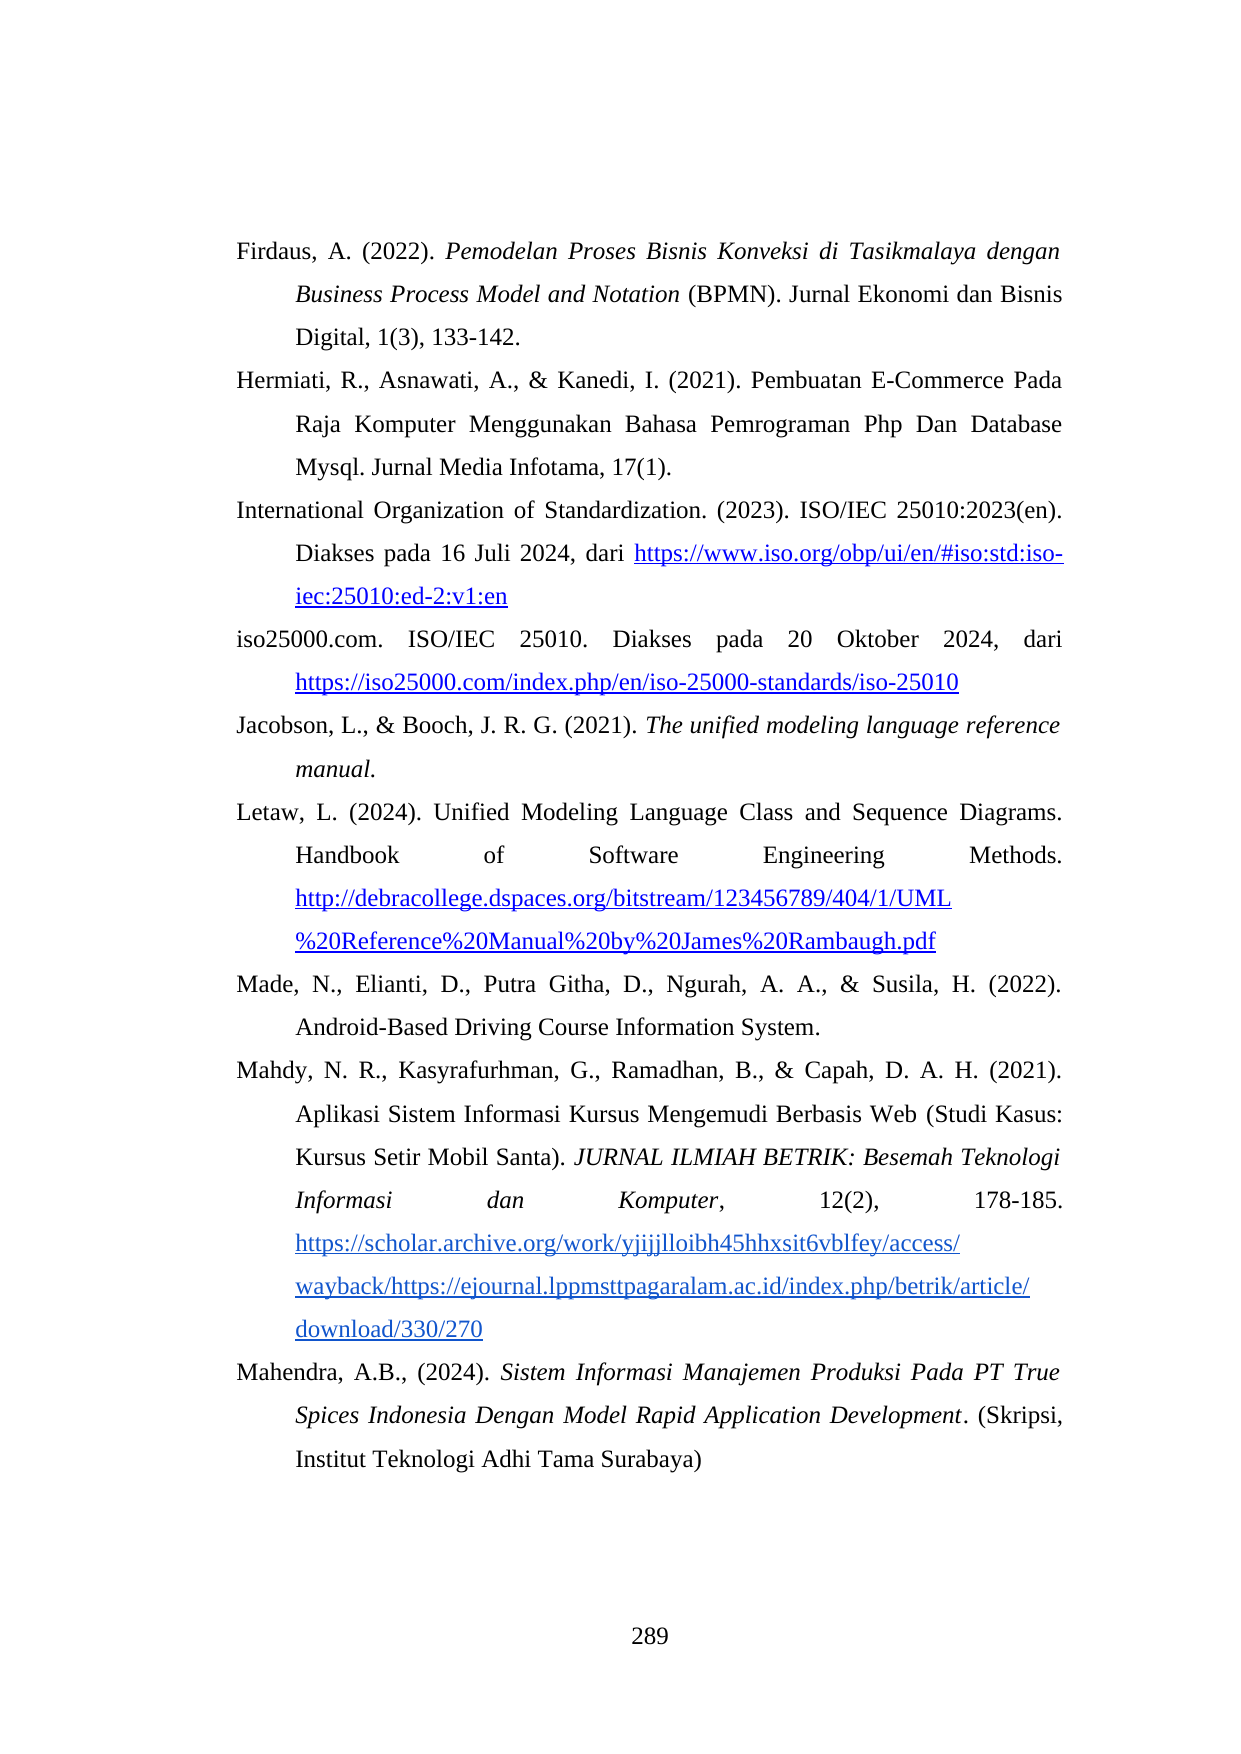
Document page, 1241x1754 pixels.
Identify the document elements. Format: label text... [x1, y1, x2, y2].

text iso25000.com. ISO/IEC 25010. Diakses pada 20 Oktober 2024, dari https://iso25000.com/index.php/en/iso-25000-standards/iso-25010 [236, 624, 1063, 696]
text Firdaus, A. (2022). Pemodelan Proses Bisnis Konveksi di Tasikmalaya dengan Business Process Model and Notation (BPMN). Jurnal Ekonomi dan Bisnis Digital, 1(3), 133-142. [236, 236, 1063, 351]
text Letaw, L. (2024). Unified Modeling Language Class and Sequence Diagrams. Handbook of Software Engineering Methods. http://debracollege.dspaces.org/bitstream/123456789/404/1/UML%20Reference%20Manual%20by%20James%20Rambaugh.pdf [236, 797, 1063, 955]
text International Organization of Standardization. (2023). ISO/IEC 25010:2023(en). Diakses pada 16 Juli 2024, dari https://www.iso.org/obp/ui/en/#iso:std:iso-iec:25010:ed-2:v1:en [236, 495, 1063, 610]
text Jacobson, L., & Booch, J. R. G. (2021). The unified modeling language reference manual. [236, 711, 1063, 782]
text Mahdy, N. R., Kasyrafurhman, G., Ramadhan, B., & Capah, D. A. H. (2021). Aplikasi Sistem Informasi Kursus Mengemudi Berbasis Web (Studi Kasus: Kursus Setir Mobil Santa). JURNAL ILMIAH BETRIK: Besemah Teknologi Informasi dan Komputer, 12(2), 178-185. https://scholar.archive.org/work/yjijjlloibh45hhxsit6vblfey/access/wayback/https://ejournal.lppmsttpagaralam.ac.id/index.php/betrik/article/download/330/270 [236, 1056, 1063, 1343]
text Mahendra, A.B., (2024). Sistem Informasi Manajemen Produksi Pada PT True Spices Indonesia Dengan Model Rapid Application Development. (Skripsi, Institut Teknologi Adhi Tama Surabaya) [236, 1357, 1063, 1472]
text Made, N., Elianti, D., Putra Githa, D., Ngurah, A. A., & Susila, H. (2022). Android-Based Driving Course Information System. [236, 969, 1063, 1041]
text Hermiati, R., Asnawati, A., & Kanedi, I. (2021). Pembuatan E-Commerce Pada Raja Komputer Menggunakan Bahasa Pemrograman Php Dan Database Mysql. Jurnal Media Infotama, 17(1). [236, 366, 1063, 481]
